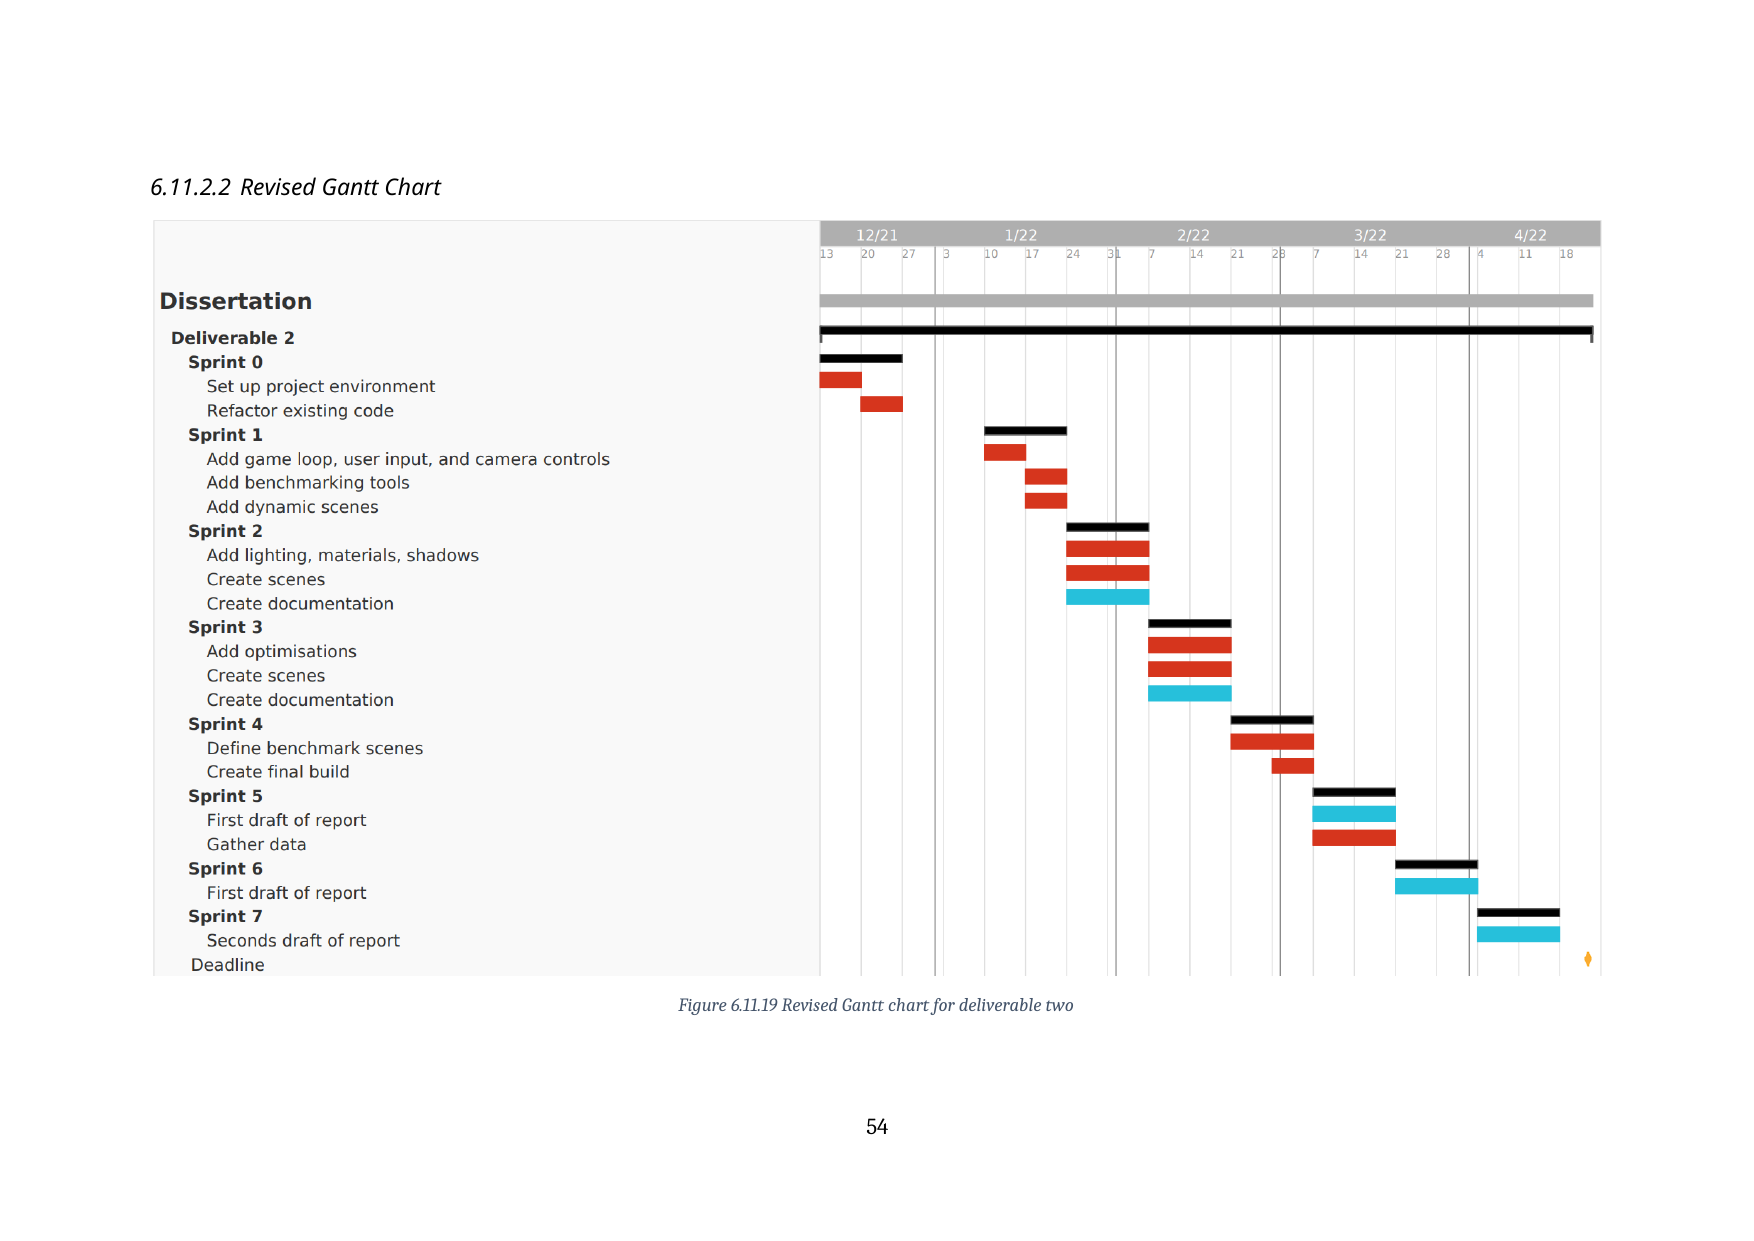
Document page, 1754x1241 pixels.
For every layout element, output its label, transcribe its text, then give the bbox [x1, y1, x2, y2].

subtitle Revised Gantt Chart [150, 171, 1604, 202]
picture [150, 217, 1604, 976]
